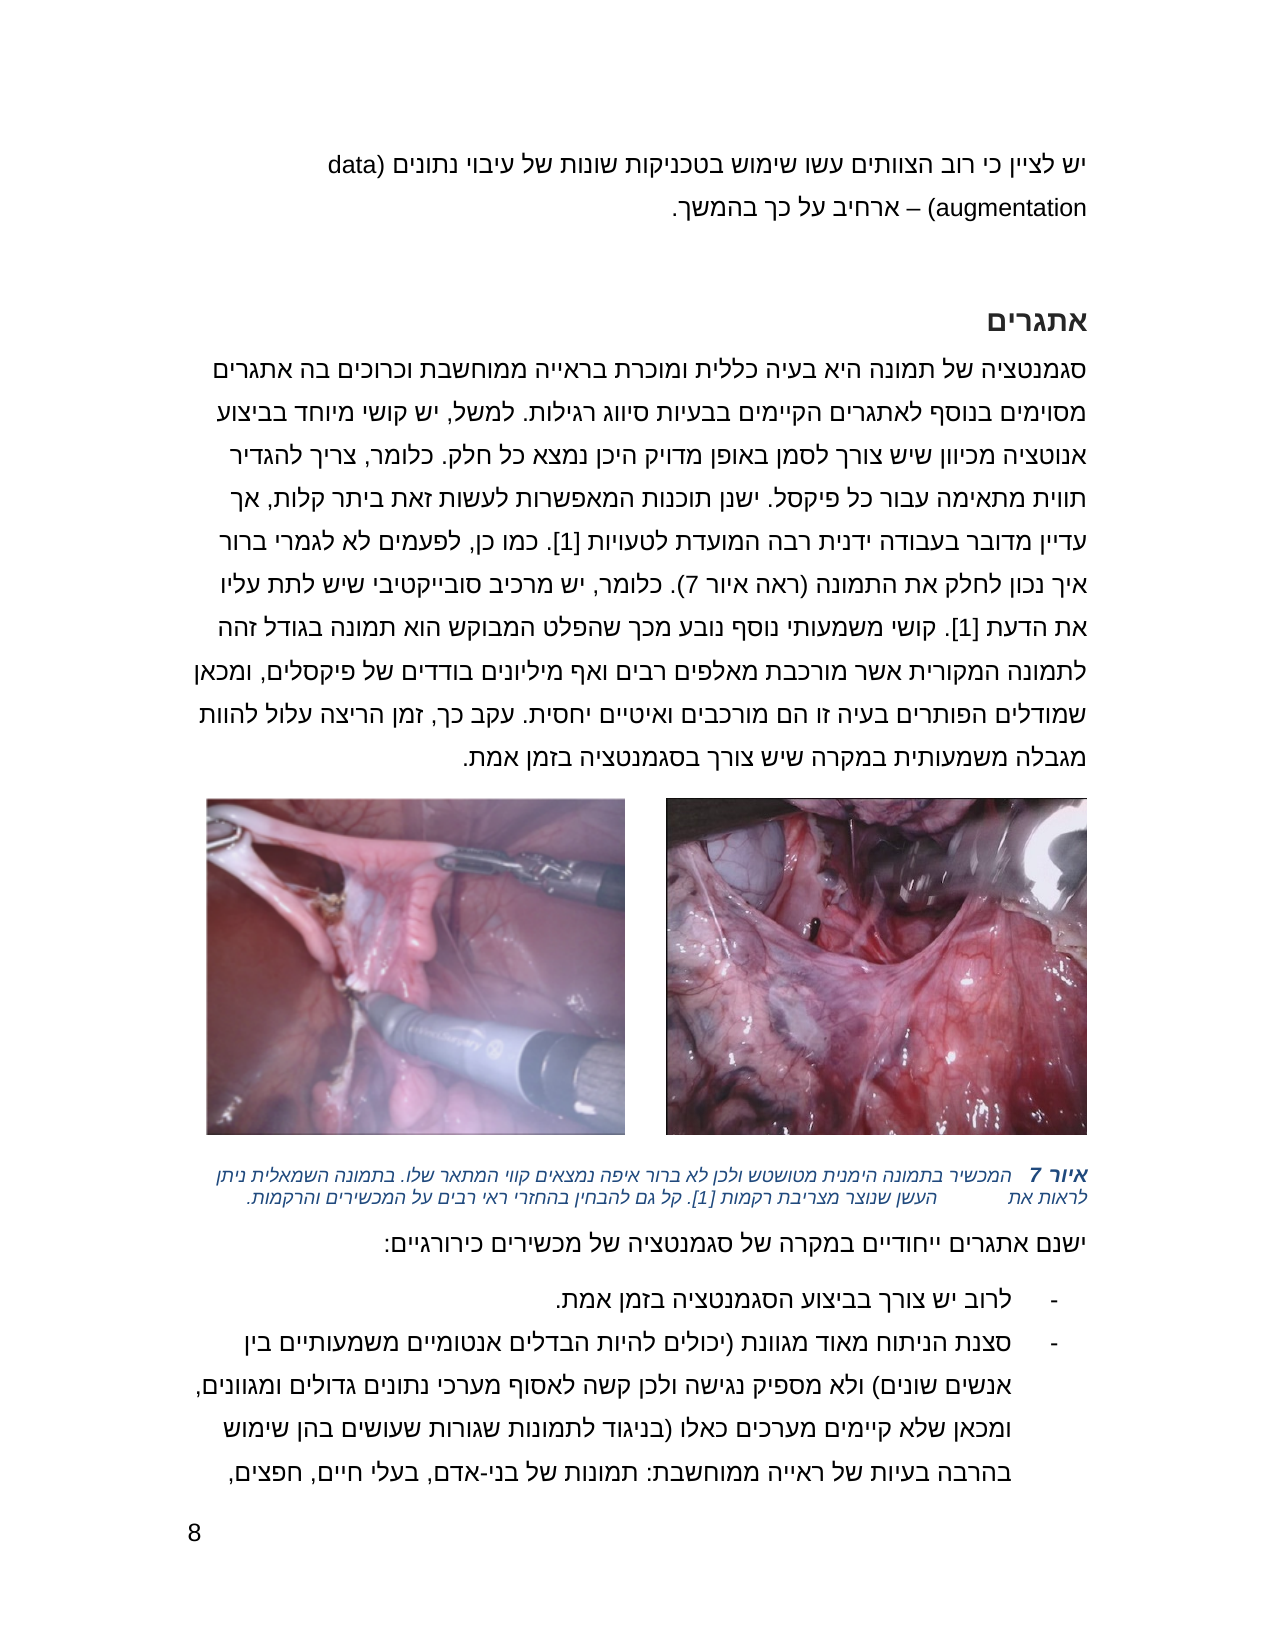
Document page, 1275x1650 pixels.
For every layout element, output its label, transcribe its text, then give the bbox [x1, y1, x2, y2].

picture [666, 798, 1087, 1135]
text יש לציין כי רוב הצוותים עשו שימוש בטכניקות שונות של עיבוי נתונים (data augmentation) – ארחיב על כך בהמשך. [187, 150, 1087, 222]
subtitle אתגרים [187, 304, 1087, 338]
picture [206, 798, 625, 1135]
text ישנם אתגרים ייחודיים במקרה של סגמנטציה של מכשירים כירורגיים: [187, 1229, 1087, 1258]
text איור 7 המכשיר בתמונה הימנית מטושטש ולכן לא ברור איפה נמצאים קווי המתאר שלו. בתמונה השמאלית ניתן לראות את העשן שנוצר מצריבת רקמות [1]. קל גם להבחין בהחזרי ראי רבים על המכשירים והרקמות. [187, 1163, 1087, 1208]
list לרוב יש צורך בביצוע הסגמנטציה בזמן אמת. [187, 1285, 1050, 1314]
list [187, 1328, 1050, 1486]
text סגמנטציה של תמונה היא בעיה כללית ומוכרת בראייה ממוחשבת וכרוכים בה אתגרים מסוימים בנוסף לאתגרים הקיימים בבעיות סיווג רגילות. למשל, יש קושי מיוחד בביצוע אנוטציה מכיוון שיש צורך לסמן באופן מדויק היכן נמצא כל חלק. כלומר, צריך להגדיר תווית מתאימה עבור כל פיקסל. ישנן תוכנות המאפשרות לעשות זאת ביתר קלות, אך עדיין מדובר בעבודה ידנית רבה המועדת לטעויות [1]. כמו כן, לפעמים לא לגמרי ברור איך נכון לחלק את התמונה (ראה איור 7). כלומר, יש מרכיב סובייקטיבי שיש לתת עליו את הדעת [1]. קושי משמעותי נוסף נובע מכך שהפלט המבוקש הוא תמונה בגודל זהה לתמונה המקורית אשר מורכבת מאלפים רבים ואף מיליונים בודדים של פיקסלים, ומכאן שמודלים הפותרים בעיה זו הם מורכבים ואיטיים יחסית. עקב כך, זמן הריצה עלול להוות מגבלה משמעותית במקרה שיש צורך בסגמנטציה בזמן אמת. [187, 355, 1087, 772]
